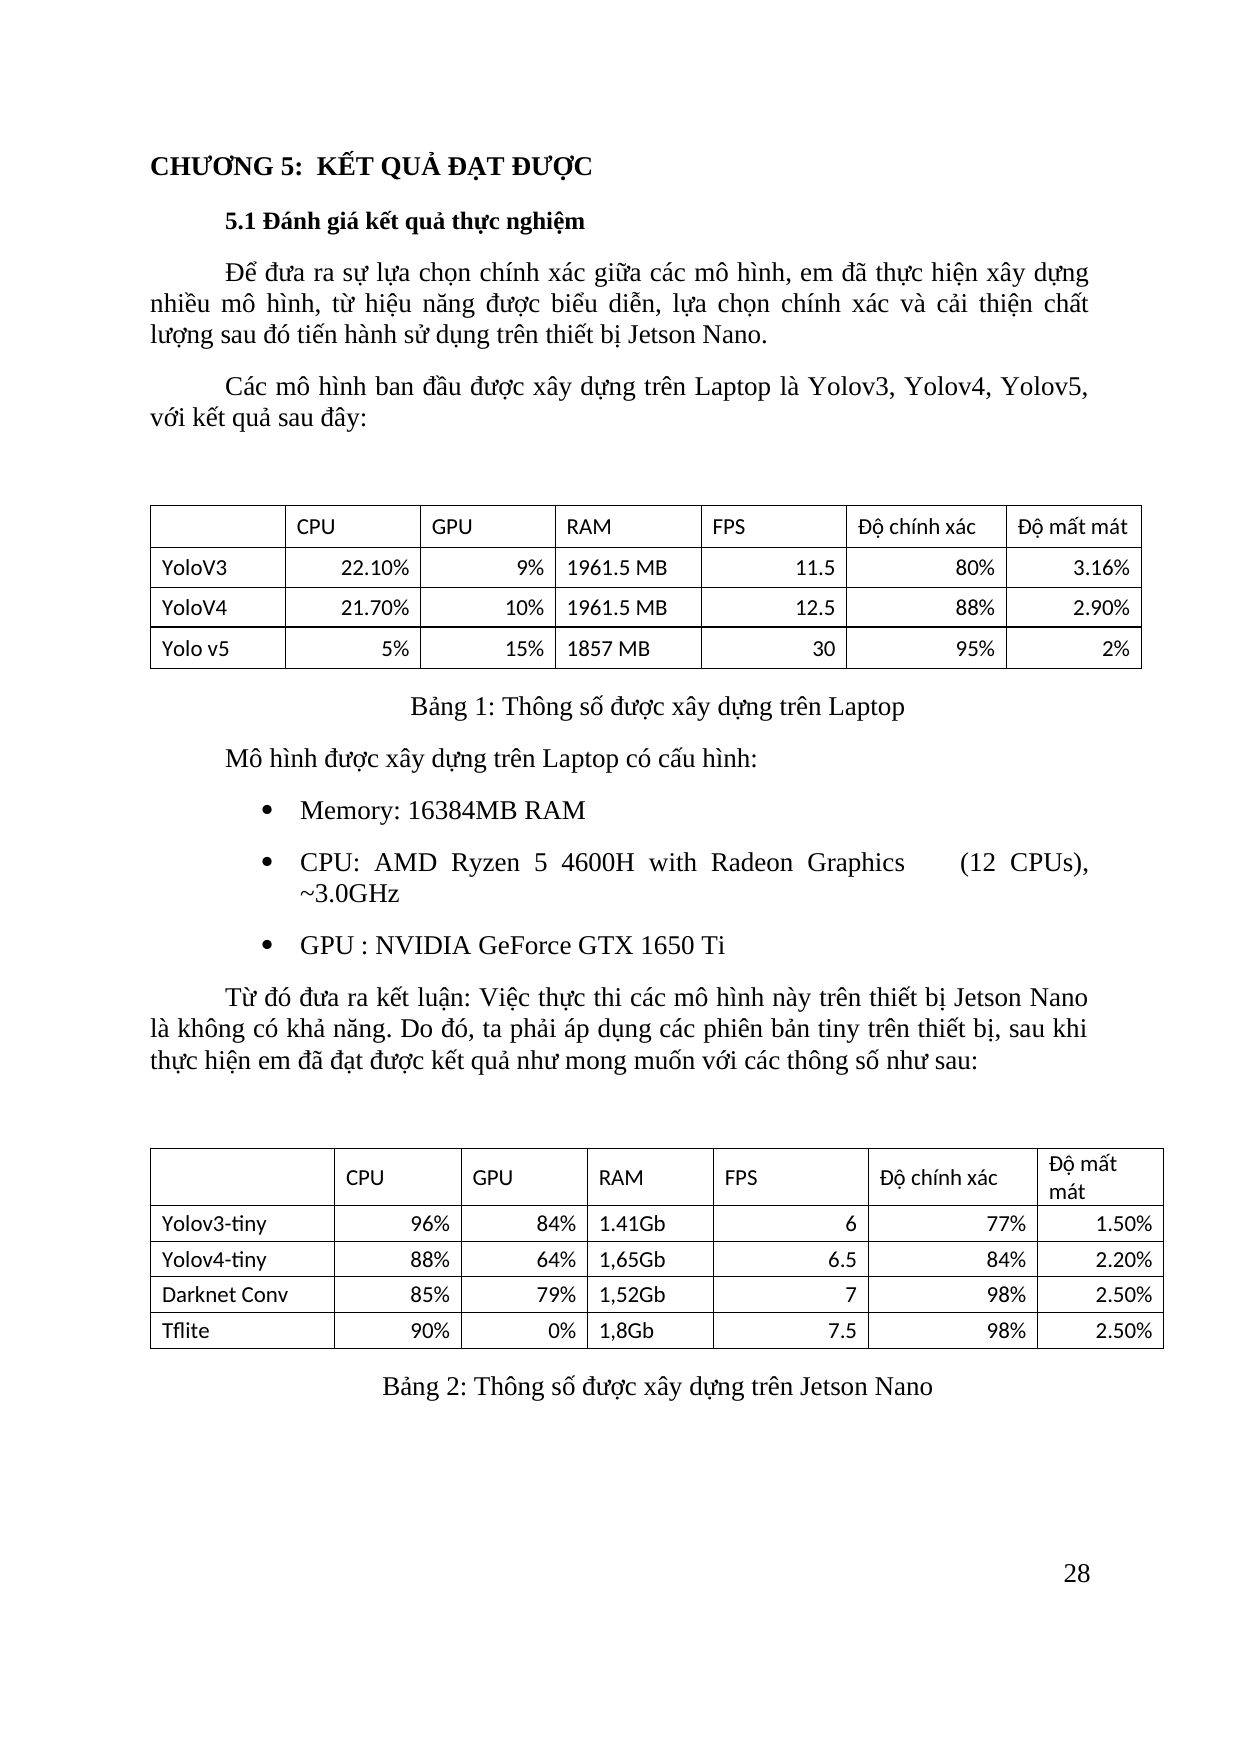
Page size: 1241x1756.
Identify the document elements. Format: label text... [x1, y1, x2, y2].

table_cell Yolov4-tiny [151, 1242, 334, 1276]
table_cell 96% [335, 1206, 461, 1241]
text Các mô hình ban đầu được xây dựng trên Laptop là Yolov3, Yolov4, Yolov5, với kết quả sau đây: [150, 370, 1090, 432]
table_cell 2% [1007, 628, 1141, 668]
table_cell 64% [462, 1242, 587, 1276]
table_cell 6 [714, 1206, 868, 1241]
table_header Độ chính xác [869, 1149, 1037, 1205]
table_header FPS [714, 1149, 868, 1205]
table_cell 84% [869, 1242, 1037, 1276]
list GPU : NVIDIA GeForce GTX 1650 Ti [262, 929, 1090, 961]
table_cell Yolov3-tiny [151, 1206, 334, 1241]
table_cell 98% [869, 1277, 1037, 1312]
table_cell Darknet Conv [151, 1277, 334, 1312]
table_cell 1.41Gb [588, 1206, 713, 1241]
table_cell 1,8Gb [588, 1313, 713, 1348]
table_cell 6.5 [714, 1242, 868, 1276]
table_cell 90% [335, 1313, 461, 1348]
table_header GPU [462, 1149, 587, 1205]
text Để đưa ra sự lựa chọn chính xác giữa các mô hình, em đã thực hiện xây dựng nhiều mô hình, từ hiệu năng được biểu diễn, lựa chọn chính xác và cải thiện chất lượng sau đó tiến hành sử dụng trên thiết bị Jetson Nano. [150, 256, 1090, 349]
text Bảng 2: Thông số được xây dựng trên Jetson Nano [150, 1369, 1090, 1401]
table_cell Yolo v5 [151, 628, 285, 668]
text Mô hình được xây dựng trên Laptop có cấu hình: [150, 742, 1090, 773]
table_cell 2.20% [1038, 1242, 1163, 1276]
table_cell 1857 MB [556, 628, 701, 668]
table_cell 85% [335, 1277, 461, 1312]
text Từ đó đưa ra kết luận: Việc thực thi các mô hình này trên thiết bị Jetson Nano là không có khả năng. Do đó, ta phải áp dụng các phiên bản tiny trên thiết bị, sau khi thực hiện em đã đạt được kết quả như mong muốn với các thông số như sau: [150, 981, 1090, 1075]
table_cell 98% [869, 1313, 1037, 1348]
table_cell 30 [702, 628, 846, 668]
table_cell 11.5 [702, 548, 846, 587]
table_cell 7.5 [714, 1313, 868, 1348]
text Bảng 1: Thông số được xây dựng trên Laptop [150, 690, 1090, 721]
table_cell Tflite [151, 1313, 334, 1348]
table_cell 1,52Gb [588, 1277, 713, 1312]
table_cell 2.50% [1038, 1313, 1163, 1348]
list CPU: AMD Ryzen 5 4600H with Radeon Graphics (12 CPUs), ~3.0GHz [262, 846, 1090, 908]
table_cell 12.5 [702, 588, 846, 626]
table_cell 22.10% [286, 548, 420, 587]
subtitle 5.1 Đánh giá kết quả thực nghiệm [150, 206, 1090, 235]
table_cell YoloV3 [151, 548, 285, 587]
table_header CPU [286, 506, 420, 547]
table_cell 77% [869, 1206, 1037, 1241]
table_header GPU [421, 506, 555, 547]
table_header RAM [588, 1149, 713, 1205]
table_header FPS [702, 506, 846, 547]
table_cell 5% [286, 628, 420, 668]
table_header CPU [335, 1149, 461, 1205]
table_cell 1961.5 MB [556, 548, 701, 587]
table_cell 95% [847, 628, 1006, 668]
table_cell 3.16% [1007, 548, 1141, 587]
table_cell 0% [462, 1313, 587, 1348]
table_cell 1,65Gb [588, 1242, 713, 1276]
table_cell 80% [847, 548, 1006, 587]
table_cell 2.90% [1007, 588, 1141, 626]
table_cell 84% [462, 1206, 587, 1241]
table_cell 88% [335, 1242, 461, 1276]
table_header Độ mất mát [1007, 506, 1141, 547]
table_cell 79% [462, 1277, 587, 1312]
table_cell 1.50% [1038, 1206, 1163, 1241]
table_header Độ chính xác [847, 506, 1006, 547]
table_cell 15% [421, 628, 555, 668]
table_cell 1961.5 MB [556, 588, 701, 626]
table_header RAM [556, 506, 701, 547]
table_cell 7 [714, 1277, 868, 1312]
text CHƯƠNG 5: KẾT QUẢ ĐẠT ĐƯỢC [150, 150, 1090, 181]
table_header [151, 1149, 334, 1205]
list Memory: 16384MB RAM [262, 794, 1090, 825]
table_header [151, 506, 285, 547]
table_cell 9% [421, 548, 555, 587]
table_cell 2.50% [1038, 1277, 1163, 1312]
table_cell 10% [421, 588, 555, 626]
table_cell YoloV4 [151, 588, 285, 626]
table_header Độ mất mát [1038, 1149, 1163, 1205]
table_cell 21.70% [286, 588, 420, 626]
table_cell 88% [847, 588, 1006, 626]
